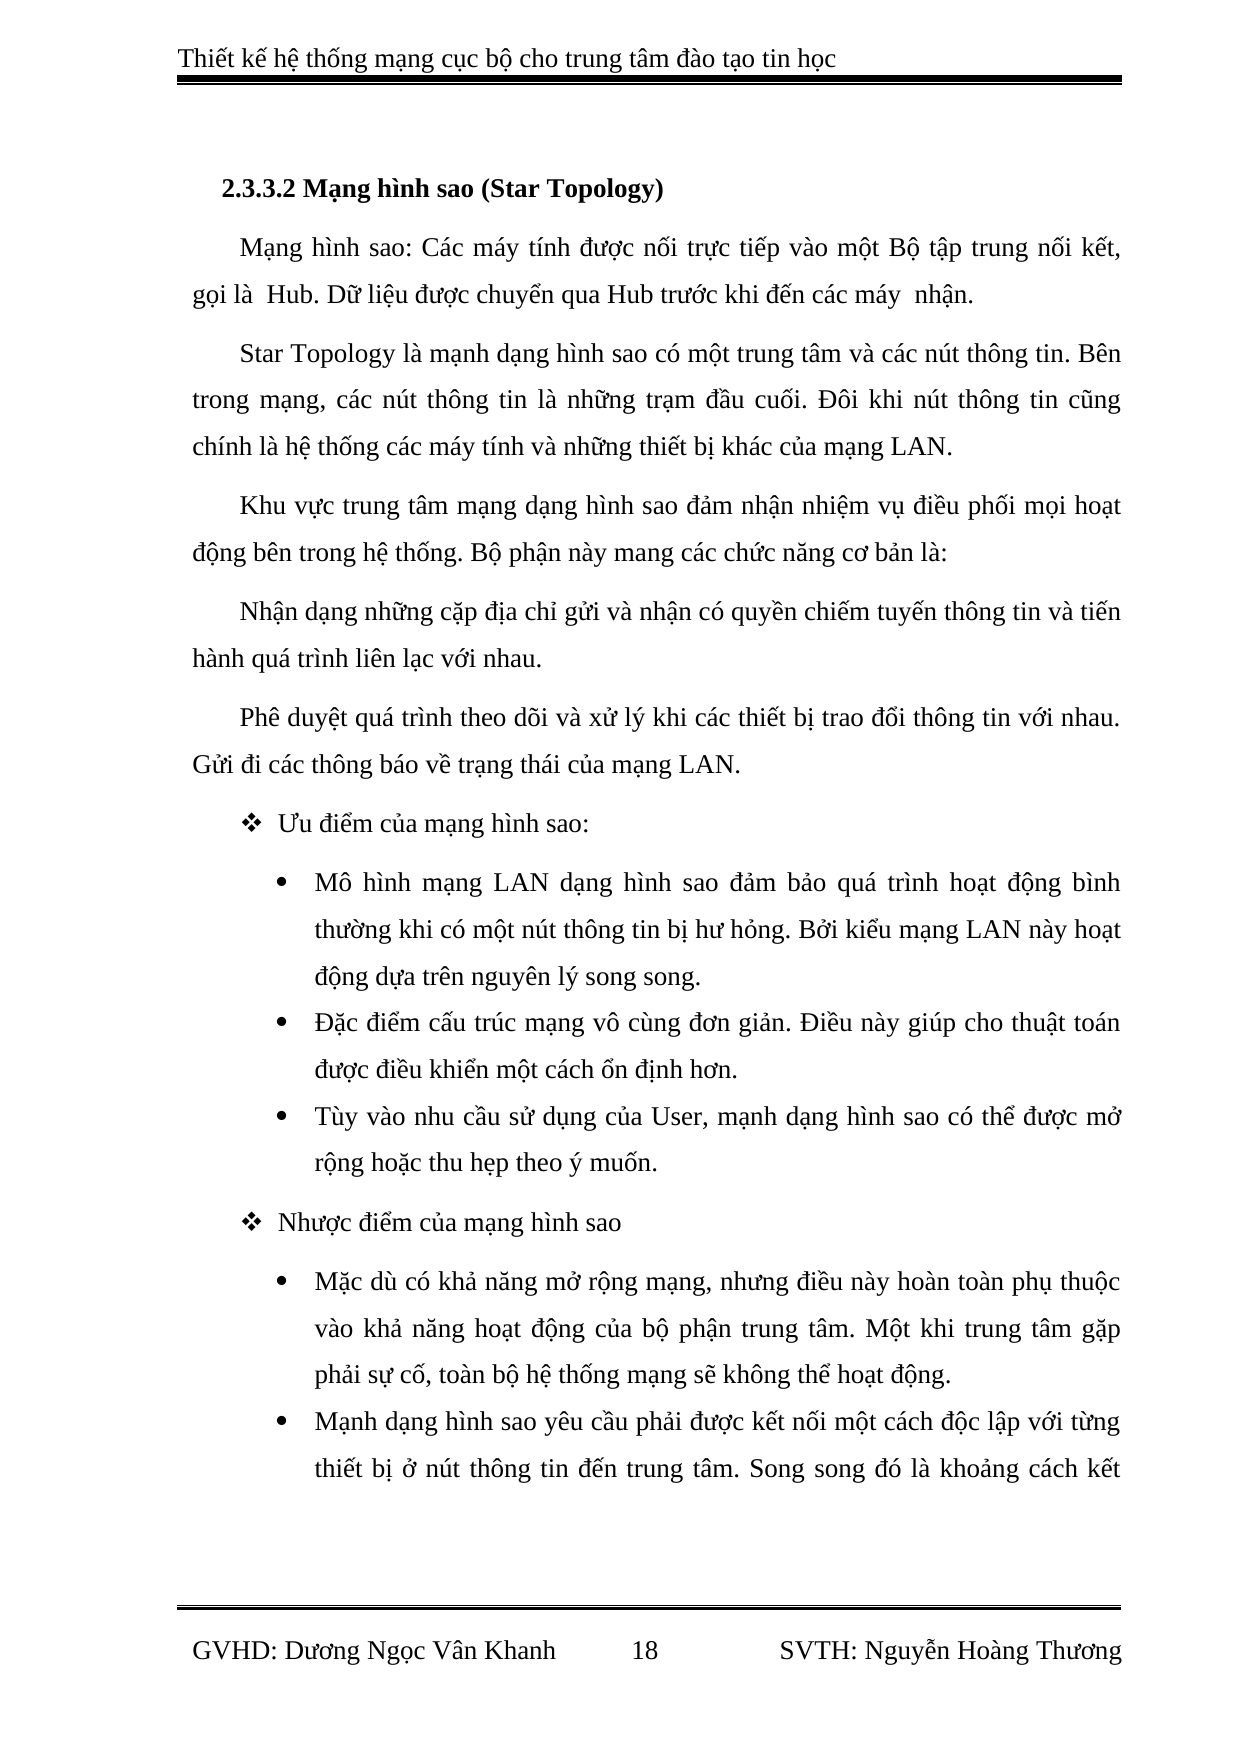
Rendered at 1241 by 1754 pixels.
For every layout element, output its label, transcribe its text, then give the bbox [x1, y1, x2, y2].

subtitle 2.3.3.2 Mạng hình sao (Star Topology) [221, 172, 1122, 203]
text Nhược điểm của mạng hình sao [192, 1206, 1122, 1237]
text Khu vực trung tâm mạng dạng hình sao đảm nhận nhiệm vụ điều phối mọi hoạt động bên trong hệ thống. Bộ phận này mang các chức năng cơ bản là: [192, 489, 1122, 567]
list Mô hình mạng LAN dạng hình sao đảm bảo quá trình hoạt động bình thường khi có một nút thông tin bị hư hỏng. Bởi kiểu mạng LAN này hoạt động dựa trên nguyên lý song song. [277, 866, 1122, 991]
text Phê duyệt quá trình theo dõi và xử lý khi các thiết bị trao đổi thông tin với nhau. Gửi đi các thông báo về trạng thái của mạng LAN. [192, 701, 1122, 779]
text Ưu điểm của mạng hình sao: [192, 807, 1122, 838]
list Mặc dù có khả năng mở rộng mạng, nhưng điều này hoàn toàn phụ thuộc vào khả năng hoạt động của bộ phận trung tâm. Một khi trung tâm gặp phải sự cố, toàn bộ hệ thống mạng sẽ không thể hoạt động. [277, 1265, 1122, 1390]
text Nhận dạng những cặp địa chỉ gửi và nhận có quyền chiếm tuyến thông tin và tiến hành quá trình liên lạc với nhau. [192, 595, 1122, 673]
text Star Topology là mạnh dạng hình sao có một trung tâm và các nút thông tin. Bên trong mạng, các nút thông tin là những trạm đầu cuối. Đôi khi nút thông tin cũng chính là hệ thống các máy tính và những thiết bị khác của mạng LAN. [192, 337, 1122, 461]
text Mạng hình sao: Các máy tính được nối trực tiếp vào một Bộ tập trung nối kết, gọi là Hub. Dữ liệu được chuyển qua Hub trước khi đến các máy nhận. [192, 231, 1122, 309]
list Tùy vào nhu cầu sử dụng của User, mạnh dạng hình sao có thể được mở rộng hoặc thu hẹp theo ý muốn. [277, 1100, 1122, 1178]
list Đặc điểm cấu trúc mạng vô cùng đơn giản. Điều này giúp cho thuật toán được điều khiển một cách ổn định hơn. [277, 1006, 1122, 1084]
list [277, 1405, 1122, 1483]
